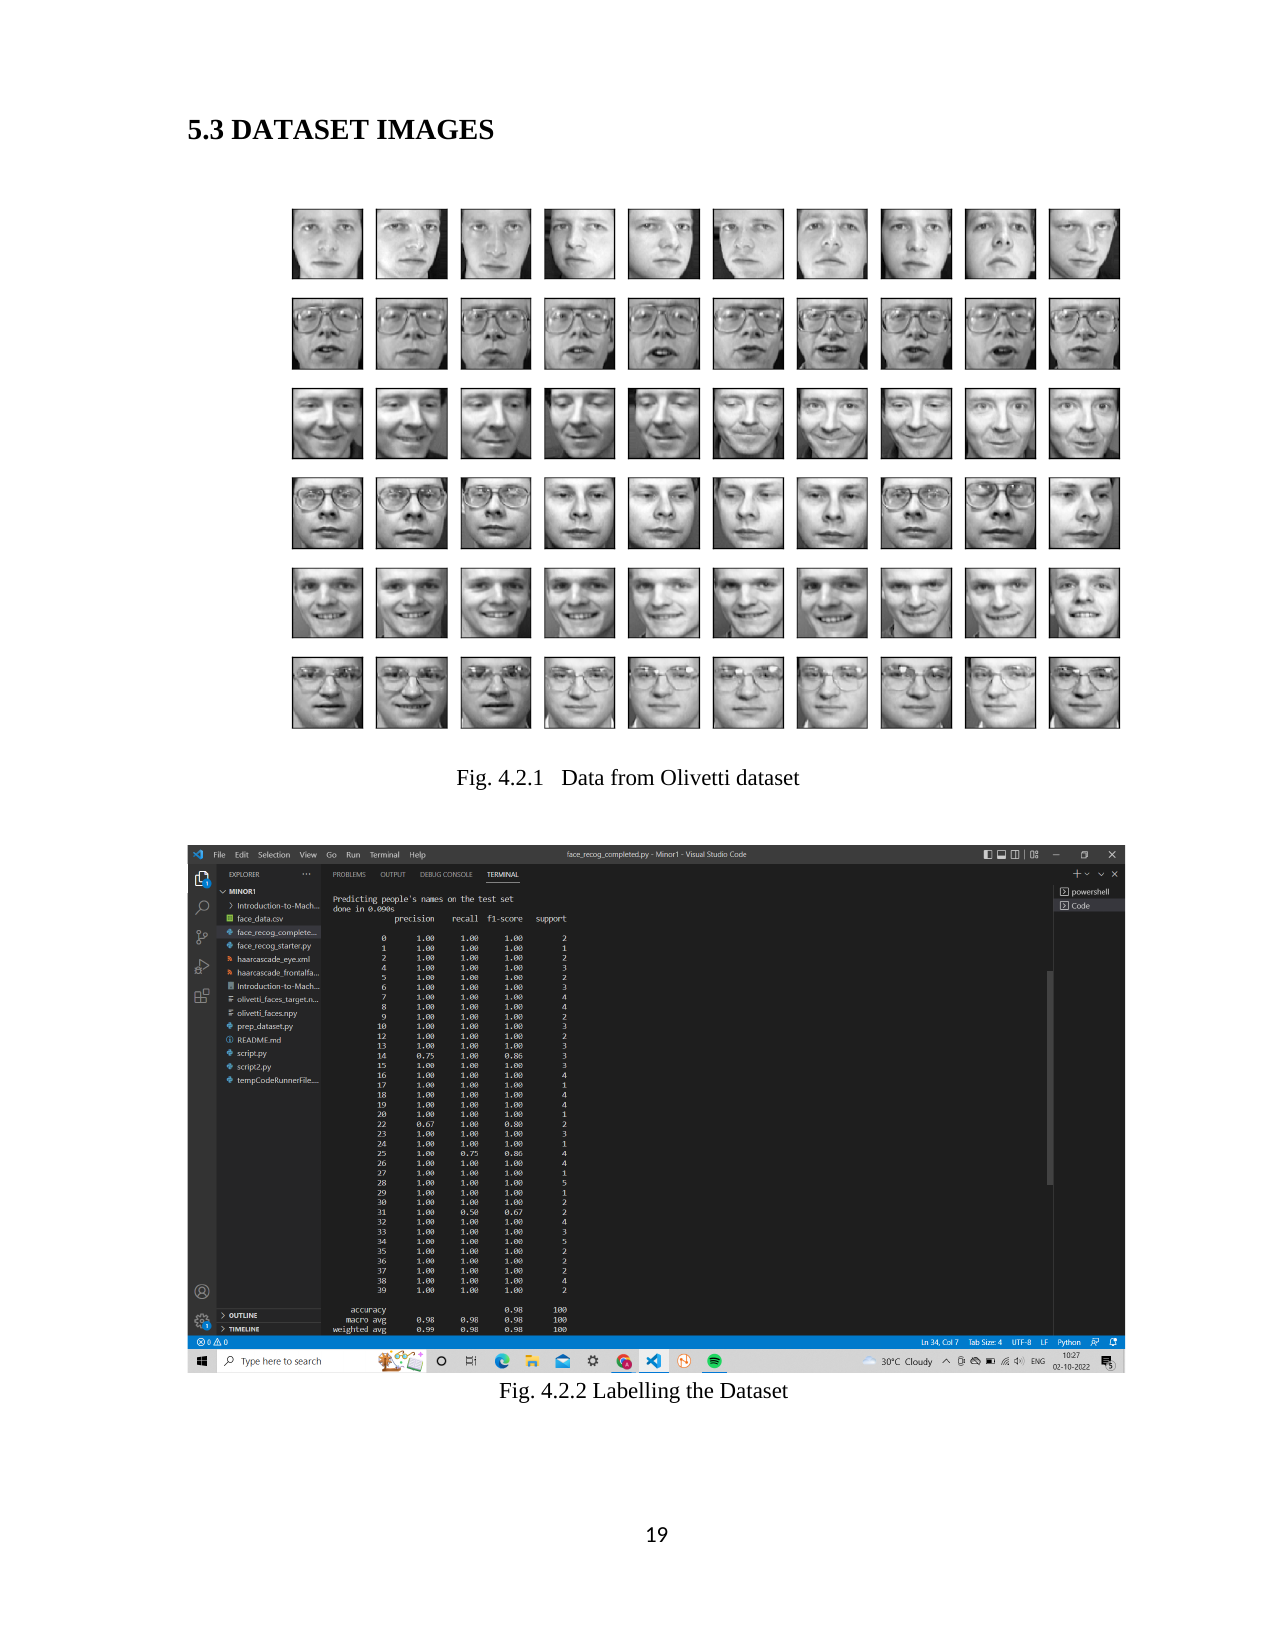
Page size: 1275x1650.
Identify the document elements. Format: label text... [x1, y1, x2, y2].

subtitle 5.3 DATASET IMAGES [187, 112, 1125, 146]
picture [187, 151, 1218, 760]
text Fig. 4.2.2 Labelling the Dataset [487, 1377, 1125, 1403]
picture [187, 845, 1125, 1373]
text Fig. 4.2.1 Data from Olivetti dataset [187, 764, 1125, 790]
